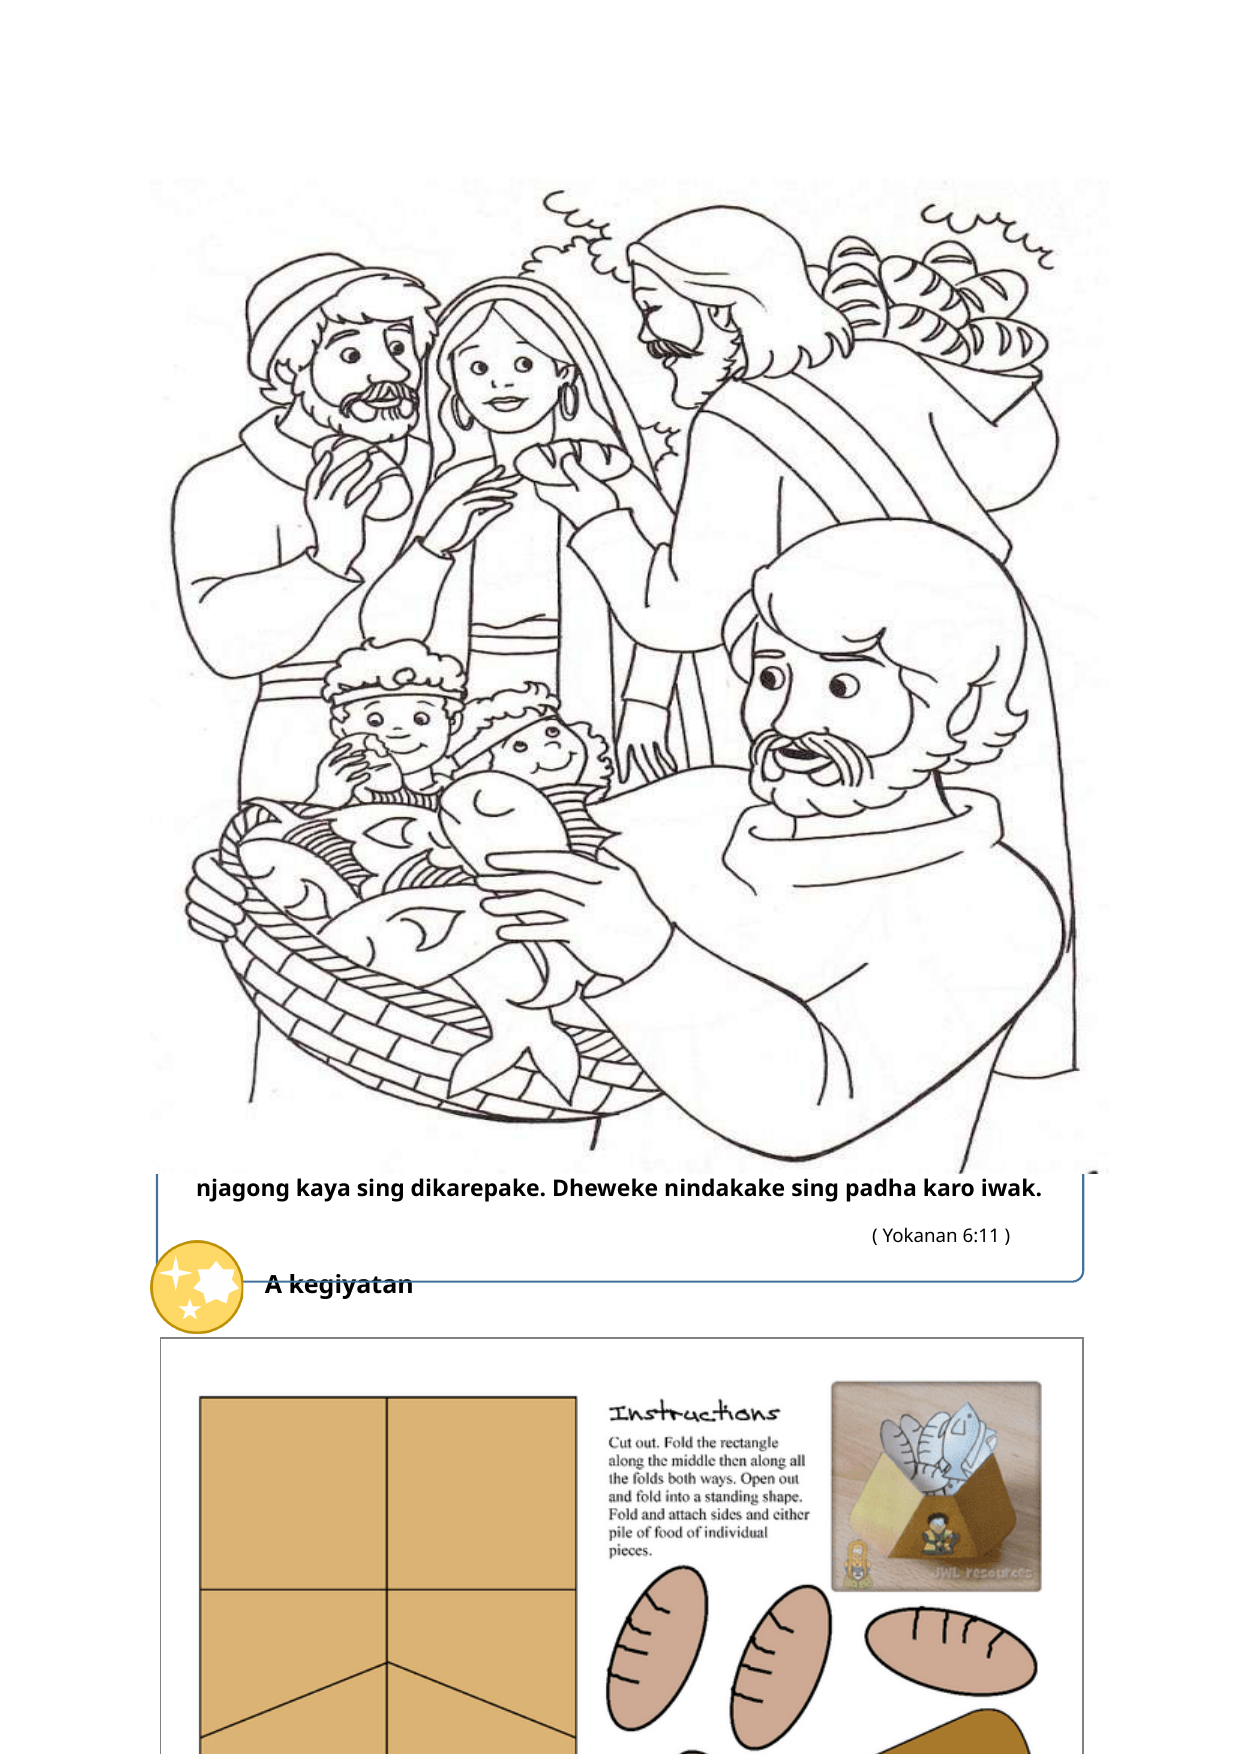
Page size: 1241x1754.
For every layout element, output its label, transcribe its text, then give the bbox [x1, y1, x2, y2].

text ( Yokanan 6:11 ) [159, 1222, 1082, 1248]
picture [150, 178, 1110, 1174]
text A kegiyatan [244, 1266, 1090, 1300]
text njagong kaya sing dikarepake. Dheweke nindakake sing padha karo iwak. [159, 1174, 1082, 1203]
picture [150, 1240, 244, 1334]
picture [161, 1339, 1082, 1754]
